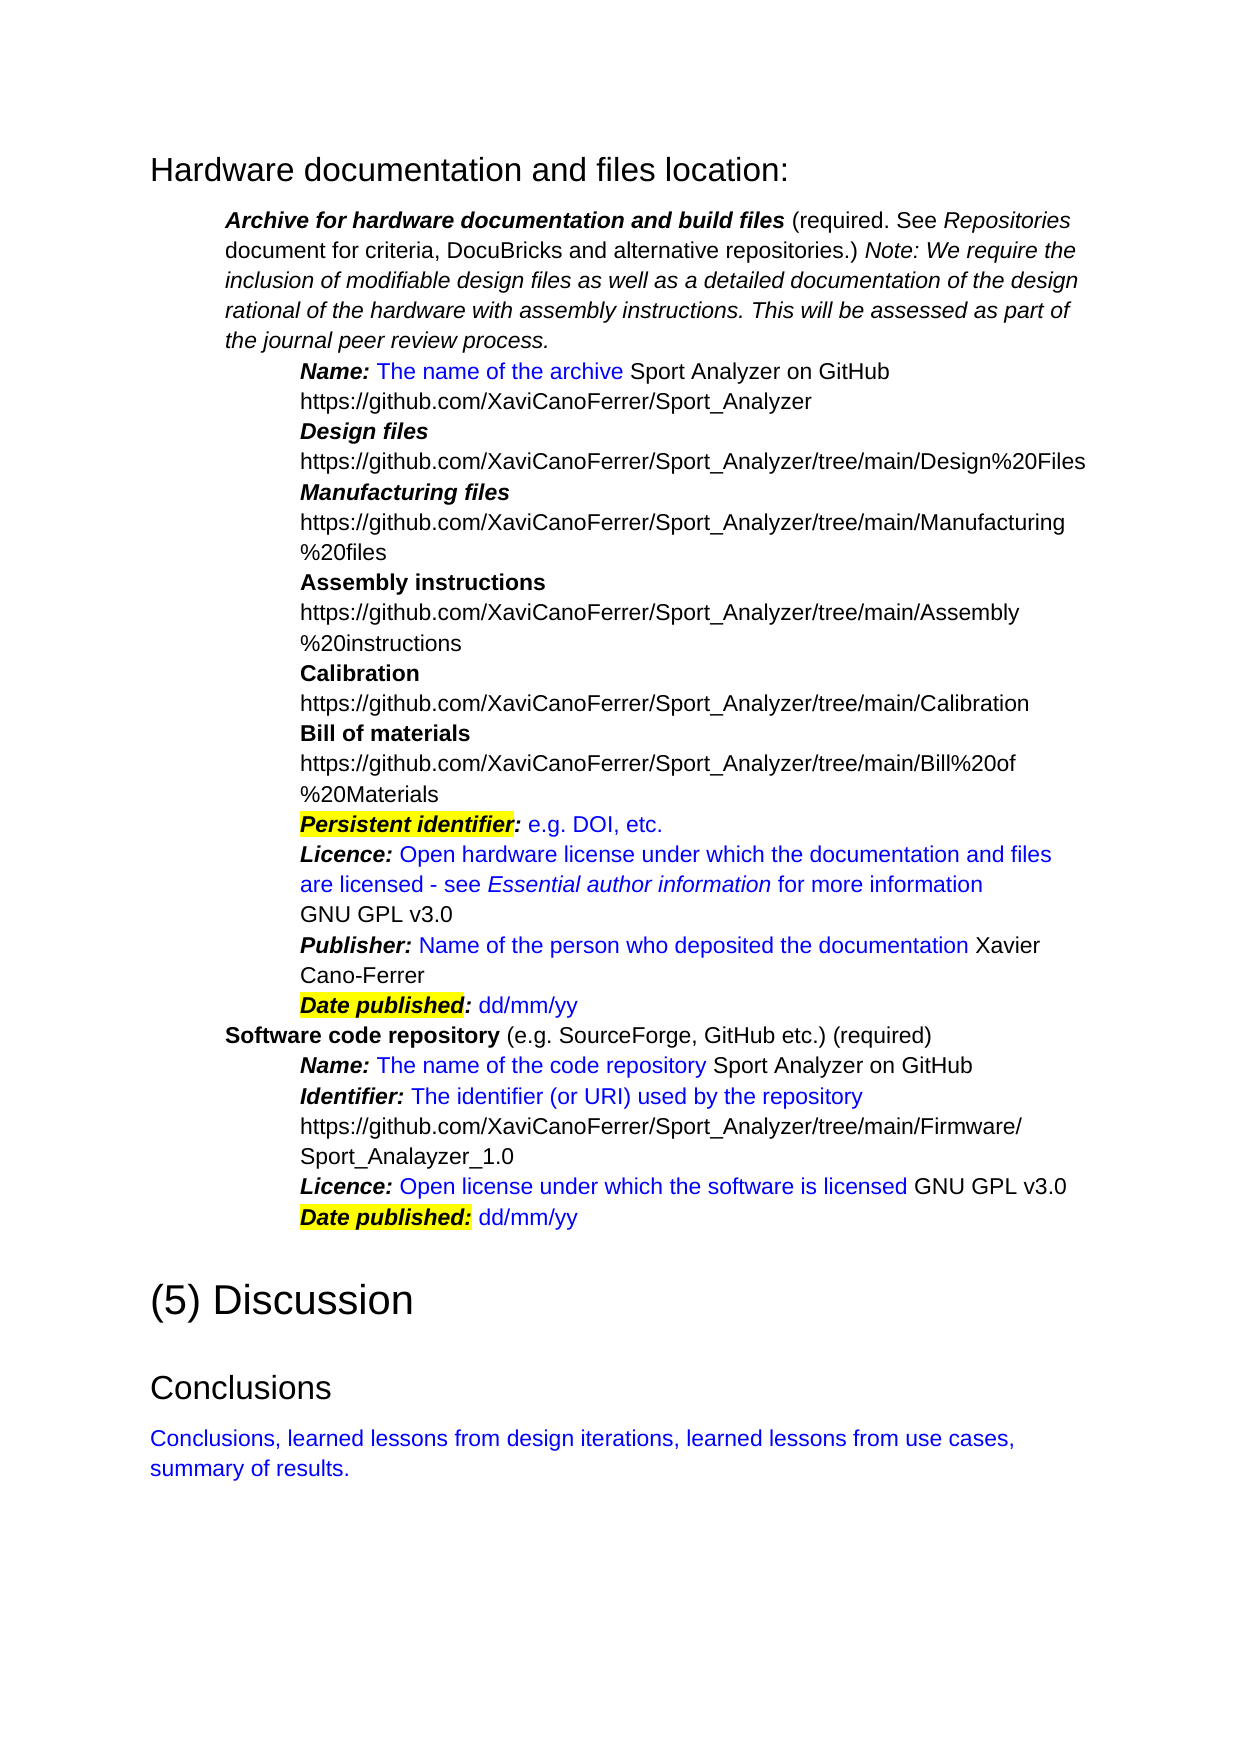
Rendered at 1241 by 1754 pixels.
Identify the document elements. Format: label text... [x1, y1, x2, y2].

text Manufacturing files [300, 478, 1090, 505]
text Persistent identifier: e.g. DOI, etc. [514, 811, 1090, 837]
text Licence: Open license under which the software is licensed GNU GPL v3.0 [300, 1173, 1090, 1200]
text https://github.com/XaviCanoFerrer/Sport_Analyzer/tree/main/Calibration [300, 690, 1090, 716]
text https://github.com/XaviCanoFerrer/Sport_Analyzer [300, 388, 1090, 414]
text Date published: dd/mm/yy [300, 1203, 1090, 1230]
text https://github.com/XaviCanoFerrer/Sport_Analyzer/tree/main/Bill%20of%20Materials [300, 750, 1090, 807]
text https://github.com/XaviCanoFerrer/Sport_Analyzer/tree/main/Design%20Files [300, 448, 1090, 475]
text GNU GPL v3.0 [300, 901, 1090, 928]
text Date published: dd/mm/yy [464, 992, 1090, 1018]
text Bill of materials [300, 720, 1090, 747]
text Publisher: Name of the person who deposited the documentation Xavier Cano-Ferrer [300, 932, 1090, 988]
subtitle Conclusions [150, 1368, 1090, 1406]
text Software code repository (e.g. SourceForge, GitHub etc.) (required) [225, 1022, 1090, 1049]
text Assembly instructions [300, 569, 1090, 596]
text https://github.com/XaviCanoFerrer/Sport_Analyzer/tree/main/Firmware/Sport_Analayzer_1.0 [300, 1113, 1090, 1169]
text Conclusions, learned lessons from design iterations, learned lessons from use cases, summary of results. [150, 1425, 1090, 1481]
text Name: The name of the code repository Sport Analyzer on GitHub [300, 1052, 1090, 1079]
subtitle (5) Discussion [150, 1275, 1090, 1323]
subtitle Hardware documentation and files location: [150, 150, 1090, 188]
text Licence: Open hardware license under which the documentation and files are licensed - see Essential author information for more information [300, 841, 1090, 898]
text https://github.com/XaviCanoFerrer/Sport_Analyzer/tree/main/Assembly%20instructions [300, 599, 1090, 656]
text Name: The name of the archive Sport Analyzer on GitHub [300, 358, 1090, 384]
text Archive for hardware documentation and build files (required. See Repositories document for criteria, DocuBricks and alternative repositories.) Note: We require the inclusion of modifiable design files as well as a detailed documentation of the design rational of the hardware with assembly instructions. This will be assessed as part of the journal peer review process. [225, 207, 1090, 354]
text Identifier: The identifier (or URI) used by the repository [300, 1083, 1090, 1109]
text https://github.com/XaviCanoFerrer/Sport_Analyzer/tree/main/Manufacturing%20files [300, 509, 1090, 565]
text Design files [300, 418, 1090, 444]
text Calibration [300, 660, 1090, 686]
